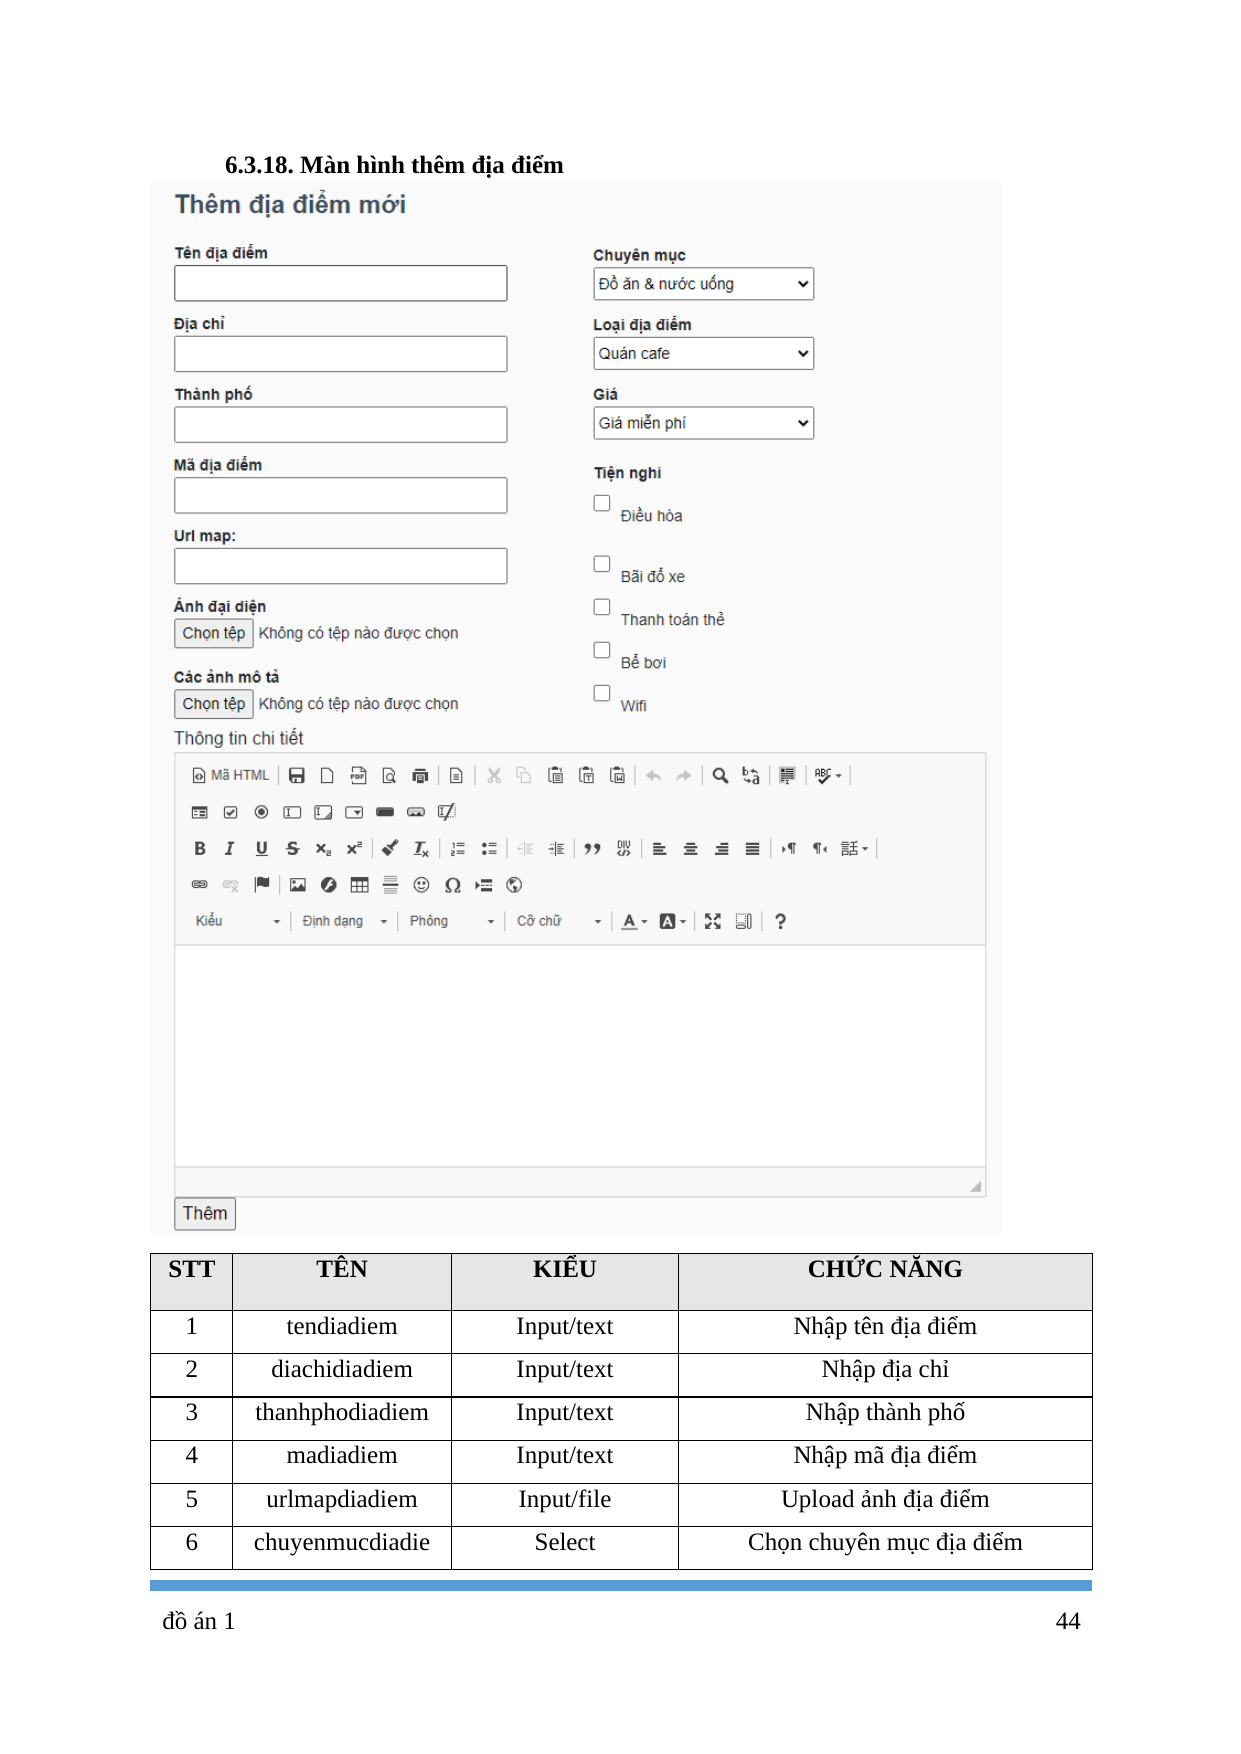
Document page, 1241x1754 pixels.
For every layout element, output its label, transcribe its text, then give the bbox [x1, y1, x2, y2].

table_cell 1 [151, 1311, 232, 1353]
table_cell diachidiadiem [233, 1354, 451, 1396]
table_cell Input/file [452, 1484, 678, 1526]
picture [150, 181, 1002, 1235]
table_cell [679, 1527, 1092, 1569]
table_cell tendiadiem [233, 1311, 451, 1353]
table_cell Nhập địa chỉ [679, 1354, 1092, 1396]
table_cell urlmapdiadiem [233, 1484, 451, 1526]
table_cell thanhphodiadiem [233, 1398, 451, 1439]
table_cell 5 [151, 1484, 232, 1526]
table_cell Upload ảnh địa điểm [679, 1484, 1092, 1526]
table_header STT [151, 1254, 232, 1310]
table_header CHỨC NĂNG [679, 1254, 1092, 1310]
table_header KIỂU [452, 1254, 678, 1310]
table_cell Select [452, 1527, 678, 1569]
table_cell Input/text [452, 1398, 678, 1439]
table_cell Input/text [452, 1441, 678, 1483]
table_cell 4 [151, 1441, 232, 1483]
table_header TÊN [233, 1254, 451, 1310]
table_cell madiadiem [233, 1441, 451, 1483]
table_cell 2 [151, 1354, 232, 1396]
table_cell chuyenmucdiadiem [233, 1527, 451, 1569]
table_cell 6 [151, 1527, 232, 1569]
table_cell Nhập thành phố [679, 1398, 1092, 1439]
table_cell Nhập tên địa điểm [679, 1311, 1092, 1353]
subtitle 6.3.18. Màn hình thêm địa điểm [150, 150, 1092, 179]
table_cell Input/text [452, 1354, 678, 1396]
table_cell Nhập mã địa điểm [679, 1441, 1092, 1483]
table_cell Input/text [452, 1311, 678, 1353]
table_cell 3 [151, 1398, 232, 1439]
